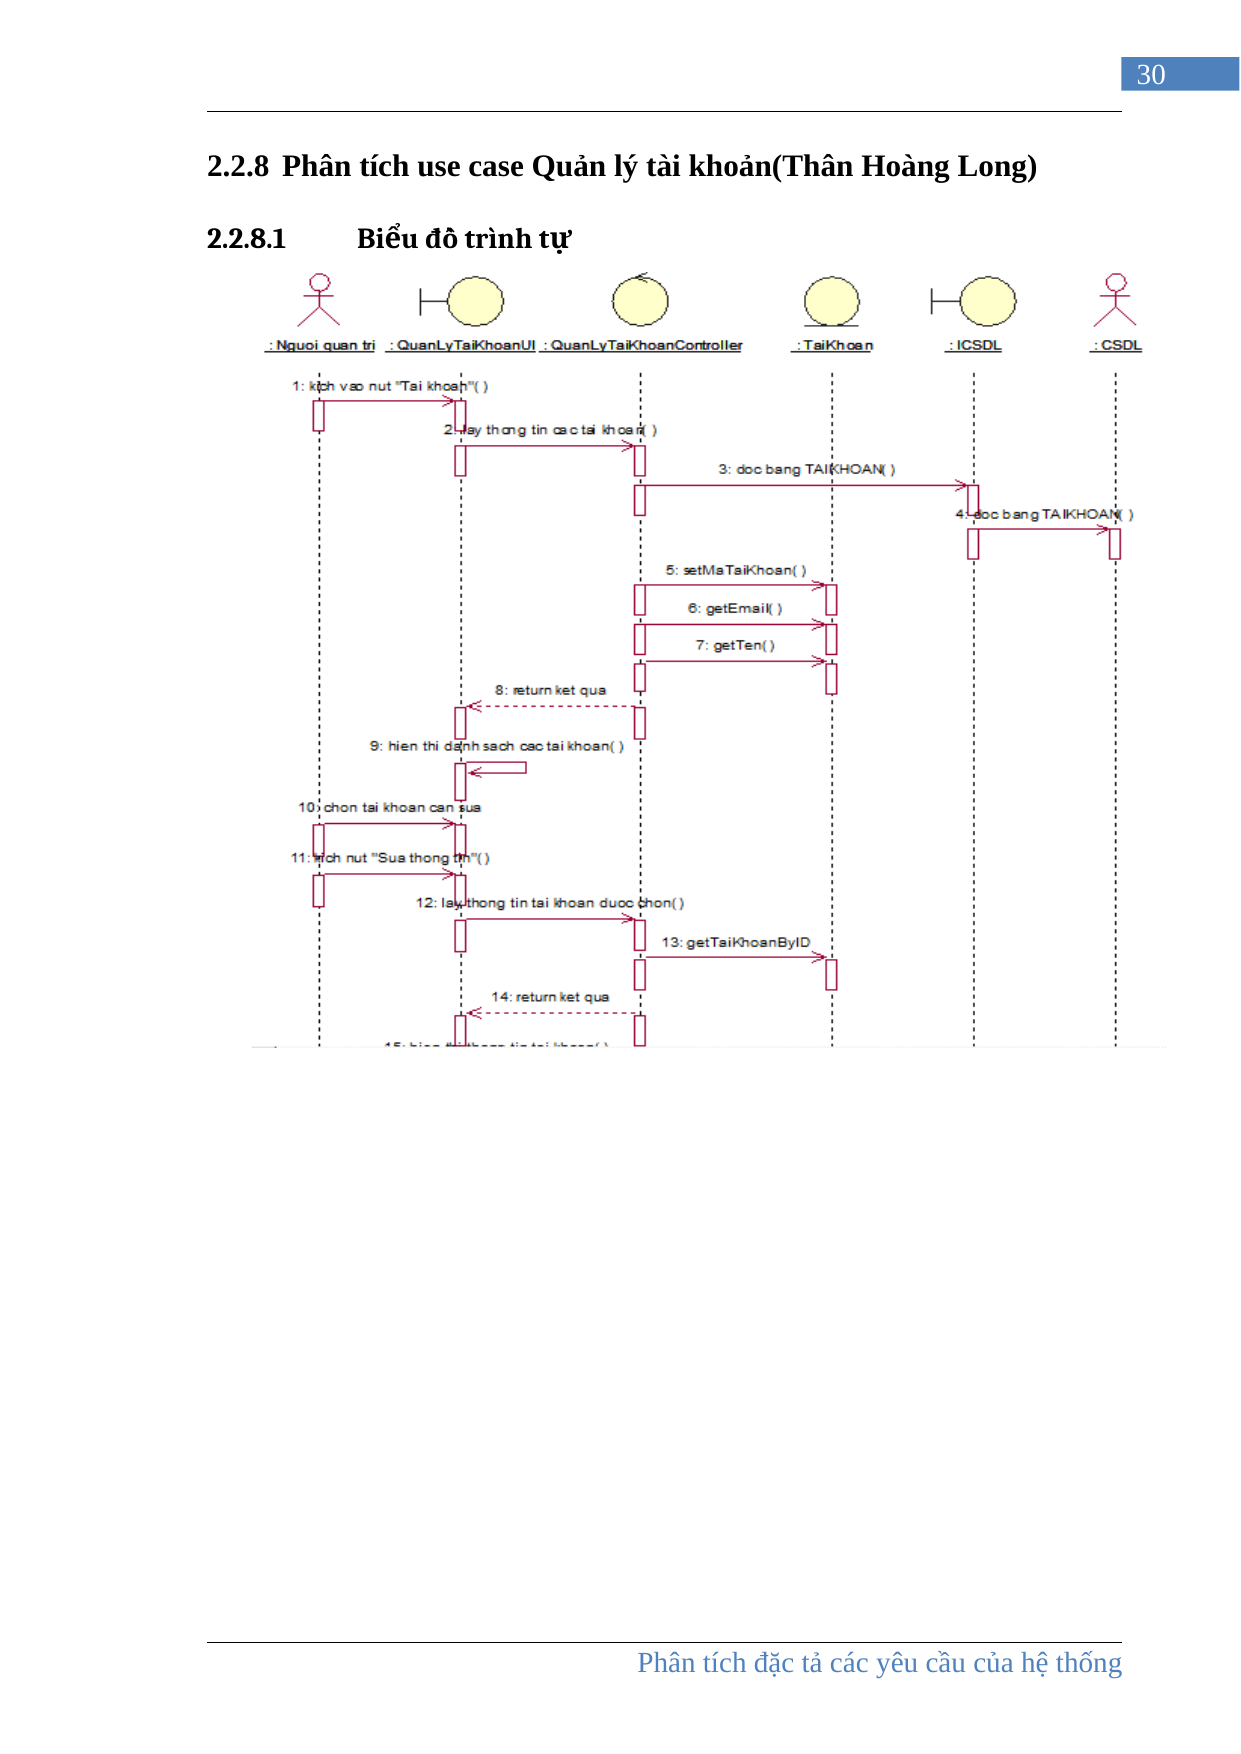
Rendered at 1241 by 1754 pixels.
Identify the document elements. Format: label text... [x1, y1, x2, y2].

subtitle Phân tích use case Quản lý tài khoản(Thân Hoàng Long) [207, 148, 1122, 184]
picture [251, 272, 1168, 1048]
